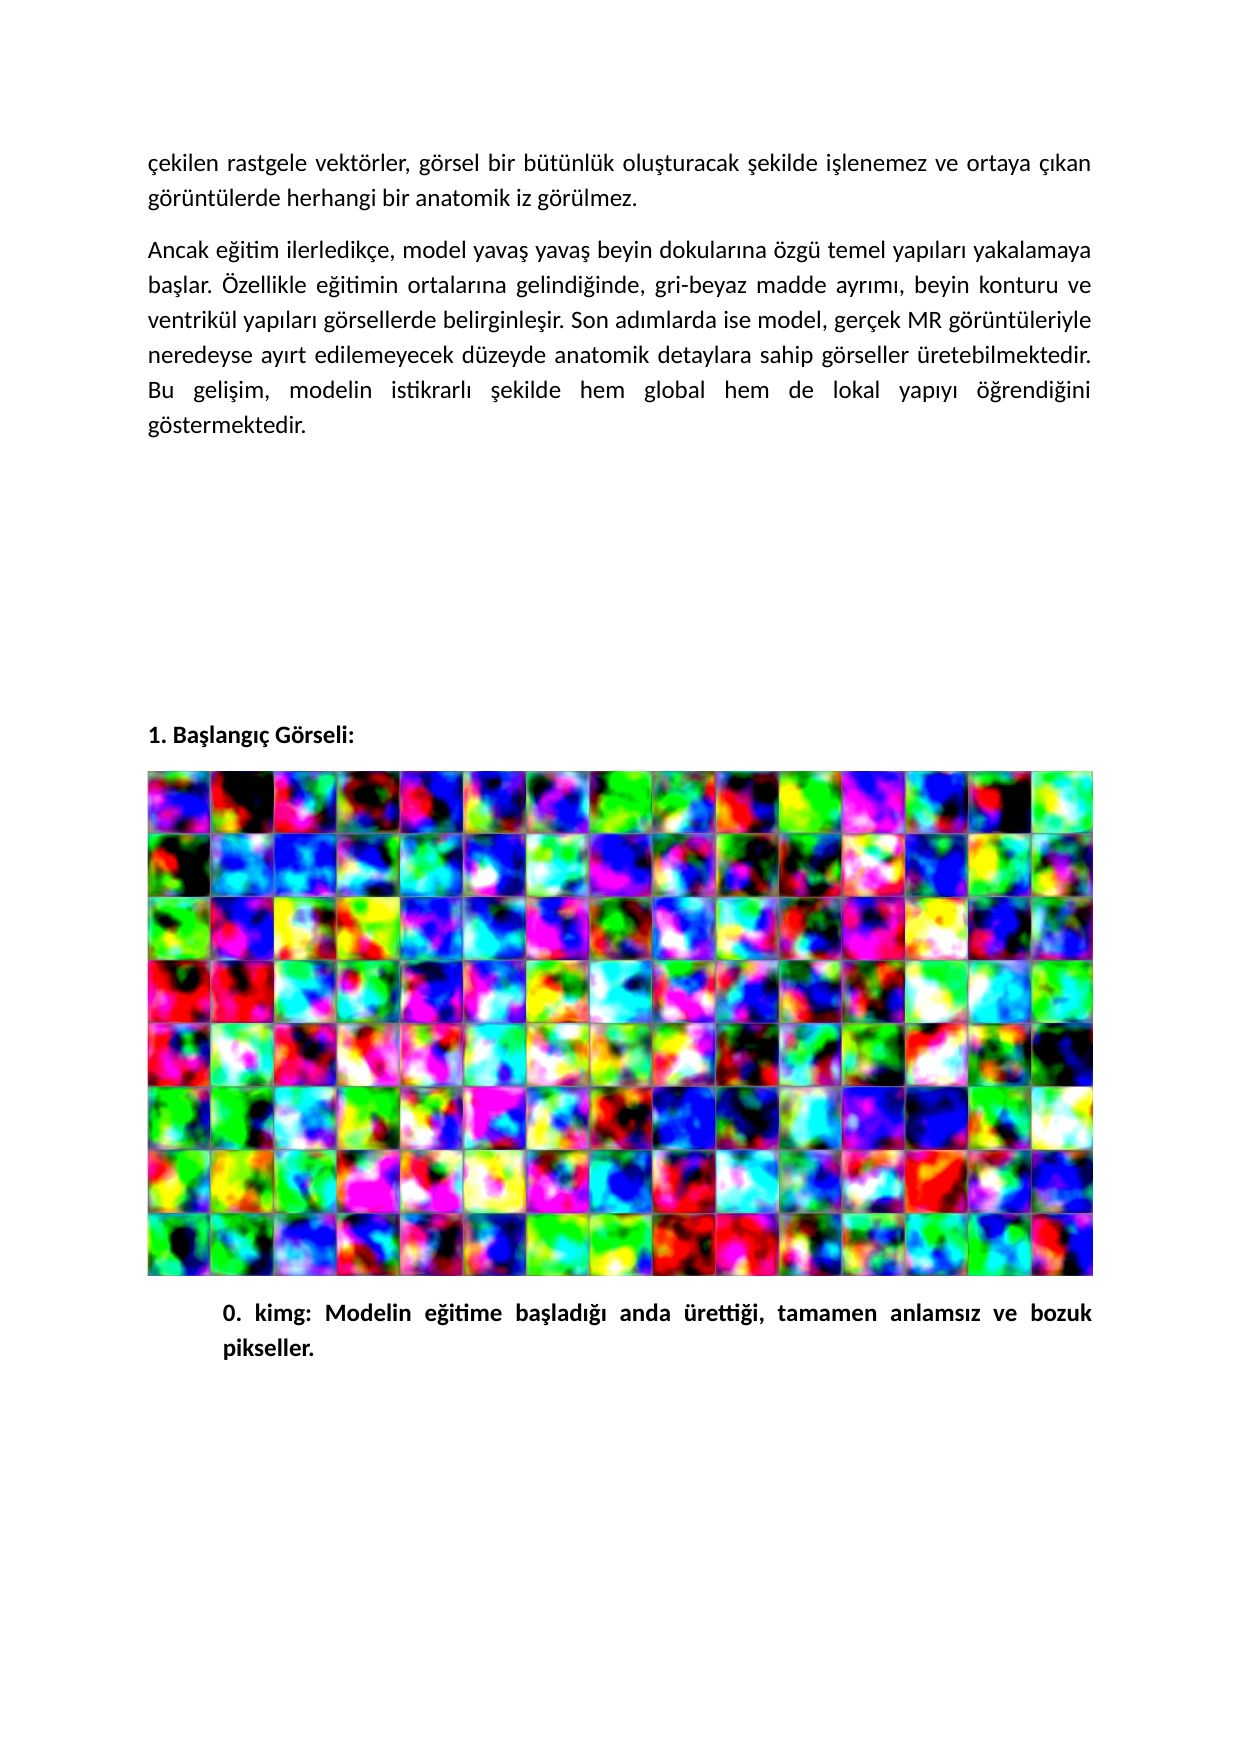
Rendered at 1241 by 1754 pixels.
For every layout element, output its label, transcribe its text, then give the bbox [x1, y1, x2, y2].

picture [147, 771, 1093, 1276]
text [148, 148, 1093, 213]
text 0. kimg: Modelin eğitime başladığı anda ürettiği, tamamen anlamsız ve bozuk pikseller. [223, 1297, 1093, 1362]
text 1. Başlangıç Görseli: [148, 719, 1093, 750]
picture [1087, 1186, 1093, 1198]
text Ancak eğitim ilerledikçe, model yavaş yavaş beyin dokularına özgü temel yapıları yakalamaya başlar. Özellikle eğitimin ortalarına gelindiğinde, gri-beyaz madde ayrımı, beyin konturu ve ventrikül yapıları görsellerde belirginleşir. Son adımlarda ise model, gerçek MR görüntüleriyle neredeyse ayırt edilemeyecek düzeyde anatomik detaylara sahip görseller üretebilmektedir. Bu gelişim, modelin istikrarlı şekilde hem global hem de lokal yapıyı öğrendiğini göstermektedir. [148, 234, 1093, 440]
